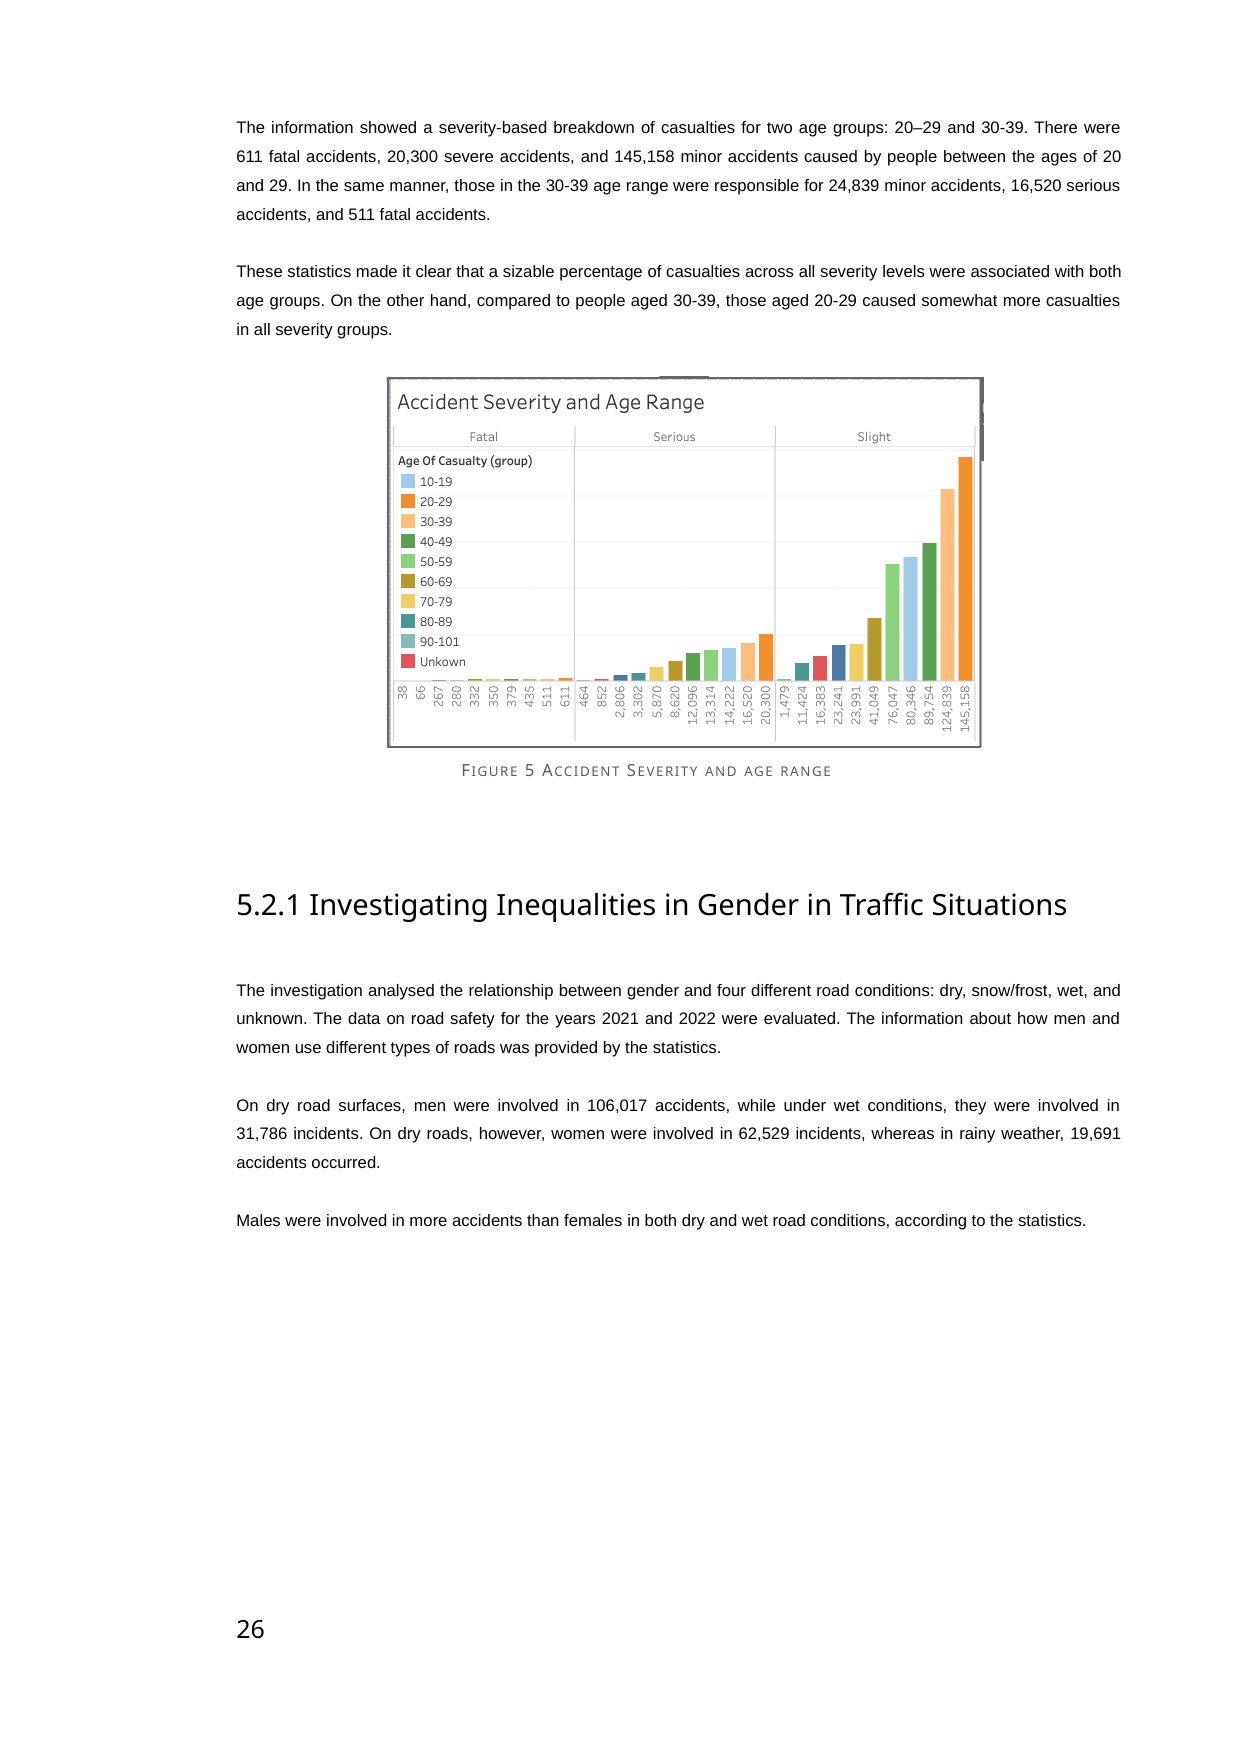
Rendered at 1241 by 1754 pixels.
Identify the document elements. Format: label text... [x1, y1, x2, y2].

text On dry road surfaces, men were involved in 106,017 accidents, while under wet conditions, they were involved in 31,786 incidents. On dry roads, however, women were involved in 62,529 incidents, whereas in rainy weather, 19,691 accidents occurred. [236, 1095, 1122, 1172]
picture [386, 376, 984, 750]
subtitle Figure 5 Accident Severity and age range [386, 759, 1122, 782]
subtitle 5.2.1 Investigating Inequalities in Gender in Traffic Situations [236, 884, 1122, 923]
text Males were involved in more accidents than females in both dry and wet road conditions, according to the statistics. [236, 1210, 1122, 1229]
text These statistics made it clear that a sizable percentage of casualties across all severity levels were associated with both age groups. On the other hand, compared to people aged 30-39, those aged 20-29 caused somewhat more casualties in all severity groups. [236, 262, 1122, 338]
text The information showed a severity-based breakdown of casualties for two age groups: 20–29 and 30-39. There were 611 fatal accidents, 20,300 severe accidents, and 145,158 minor accidents caused by people between the ages of 20 and 29. In the same manner, those in the 30-39 age range were responsible for 24,839 minor accidents, 16,520 serious accidents, and 511 fatal accidents. [236, 118, 1122, 223]
text The investigation analysed the relationship between gender and four different road conditions: dry, snow/frost, wet, and unknown. The data on road safety for the years 2021 and 2022 were evaluated. The information about how men and women use different types of roads was provided by the statistics. [236, 980, 1122, 1057]
